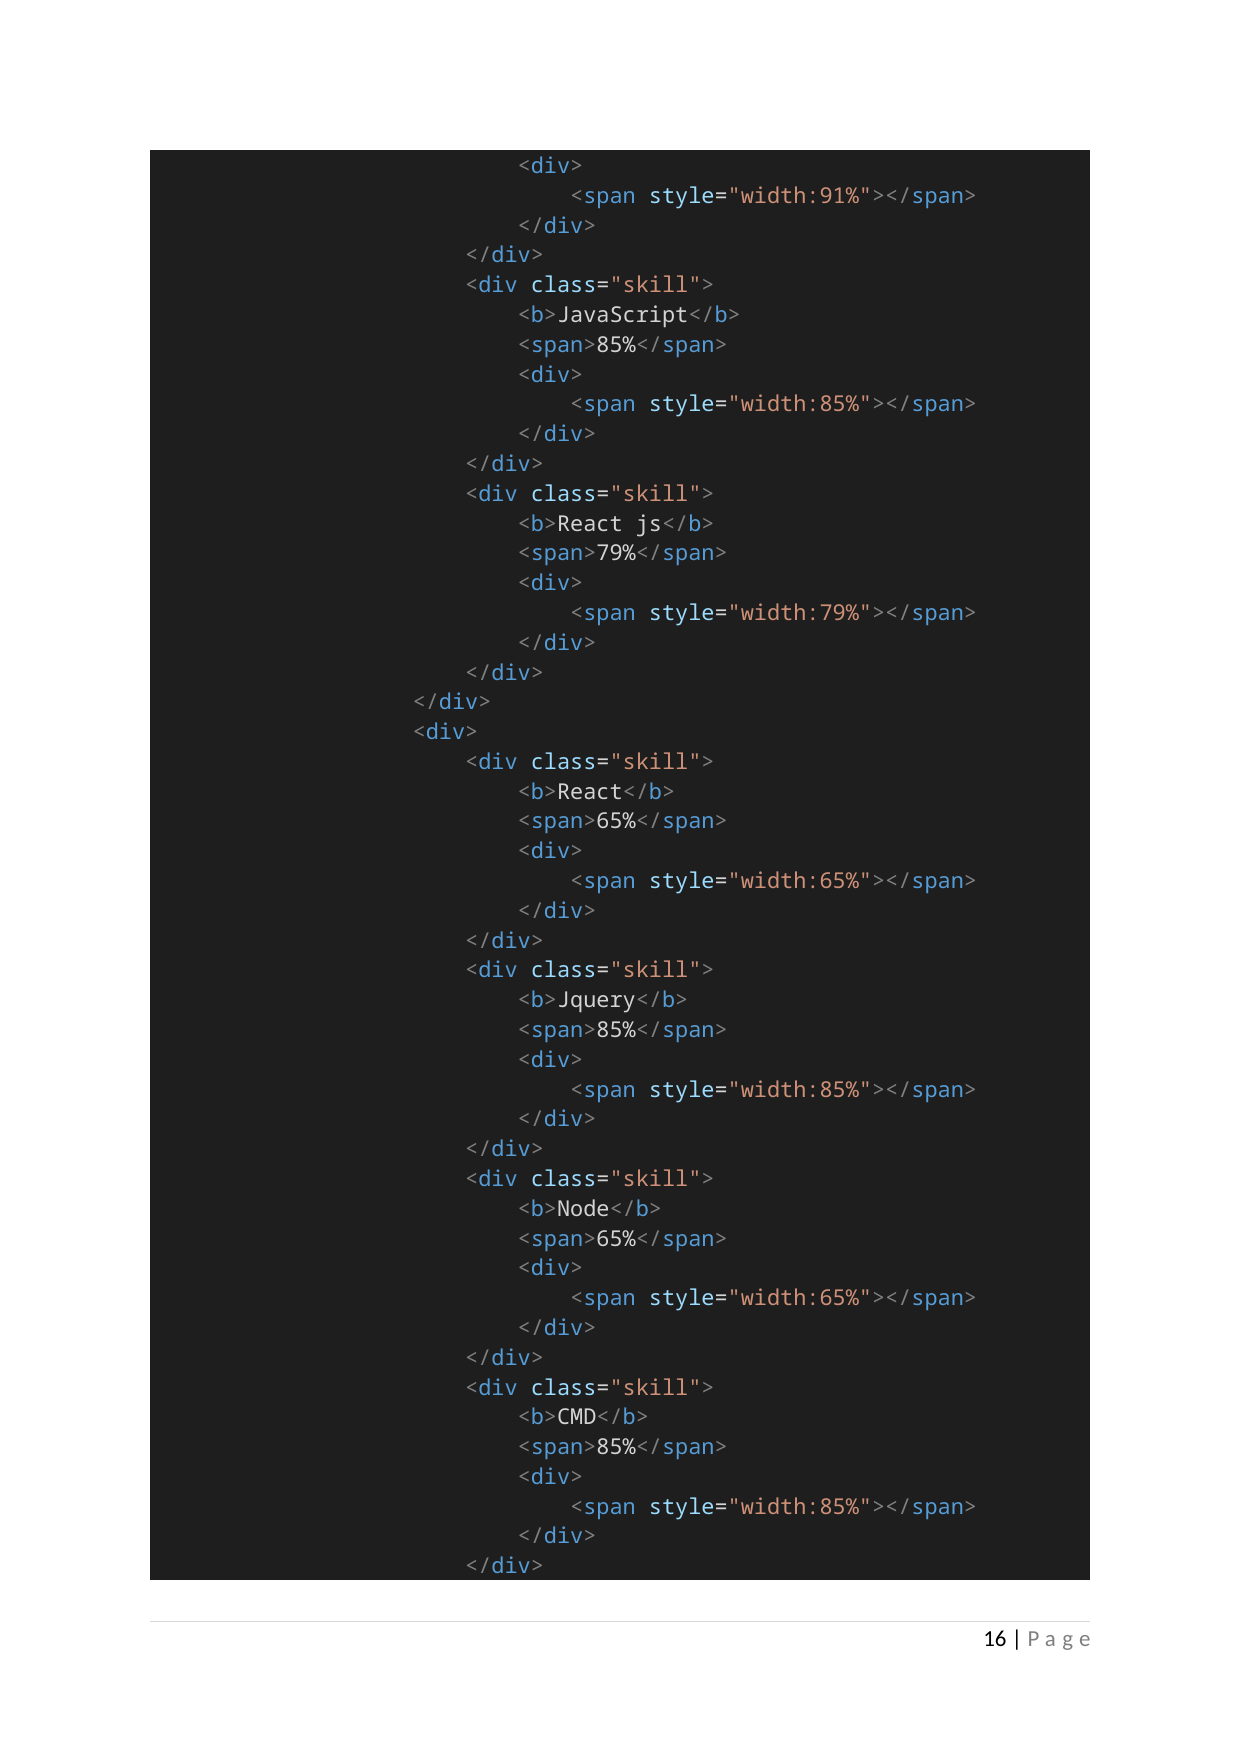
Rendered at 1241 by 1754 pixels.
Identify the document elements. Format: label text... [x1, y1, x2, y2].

text <b>CMD</b> [150, 1401, 1090, 1431]
text </div> [150, 1103, 1090, 1133]
text </div> [150, 239, 1090, 269]
text <span>79%</span> [150, 537, 1090, 567]
text <span>85%</span> [150, 329, 1090, 358]
text <span style="width:91%"></span> [150, 180, 1090, 209]
text <b>JavaScript</b> [150, 299, 1090, 329]
text <span>85%</span> [150, 1014, 1090, 1044]
text <div class="skill"> [150, 1163, 1090, 1193]
text <span style="width:85%"></span> [150, 1491, 1090, 1520]
text </div> [150, 1133, 1090, 1163]
text </div> [150, 209, 1090, 239]
text <b>Jquery</b> [150, 984, 1090, 1014]
text <div> [150, 358, 1090, 388]
text <div> [150, 835, 1090, 865]
text <div> [150, 1461, 1090, 1491]
text </div> [150, 895, 1090, 924]
text </div> [150, 686, 1090, 716]
text <div> [150, 1044, 1090, 1073]
text <div> [150, 1252, 1090, 1282]
text </div> [150, 924, 1090, 954]
text </div> [150, 627, 1090, 656]
text <div class="skill"> [150, 478, 1090, 507]
text <span style="width:85%"></span> [150, 1073, 1090, 1103]
text <div class="skill"> [150, 1371, 1090, 1401]
text </div> [150, 1520, 1090, 1550]
text <span style="width:65%"></span> [150, 865, 1090, 895]
text </div> [150, 1312, 1090, 1342]
text <b>React js</b> [150, 507, 1090, 537]
text <span>85%</span> [150, 1431, 1090, 1461]
text <div class="skill"> [150, 746, 1090, 776]
text <div class="skill"> [150, 954, 1090, 984]
text <div> [150, 150, 1090, 180]
text <span style="width:79%"></span> [150, 597, 1090, 627]
text <b>Node</b> [150, 1193, 1090, 1222]
text <span style="width:65%"></span> [150, 1282, 1090, 1312]
text <div class="skill"> [150, 269, 1090, 299]
text </div> [150, 656, 1090, 686]
text <b>React</b> [150, 776, 1090, 805]
text <span>65%</span> [150, 1222, 1090, 1252]
text </div> [150, 1550, 1090, 1580]
text <div> [150, 567, 1090, 597]
text <span>65%</span> [150, 805, 1090, 835]
text </div> [150, 418, 1090, 448]
text </div> [150, 448, 1090, 478]
text <div> [150, 716, 1090, 746]
text <span style="width:85%"></span> [150, 388, 1090, 418]
text </div> [150, 1342, 1090, 1371]
